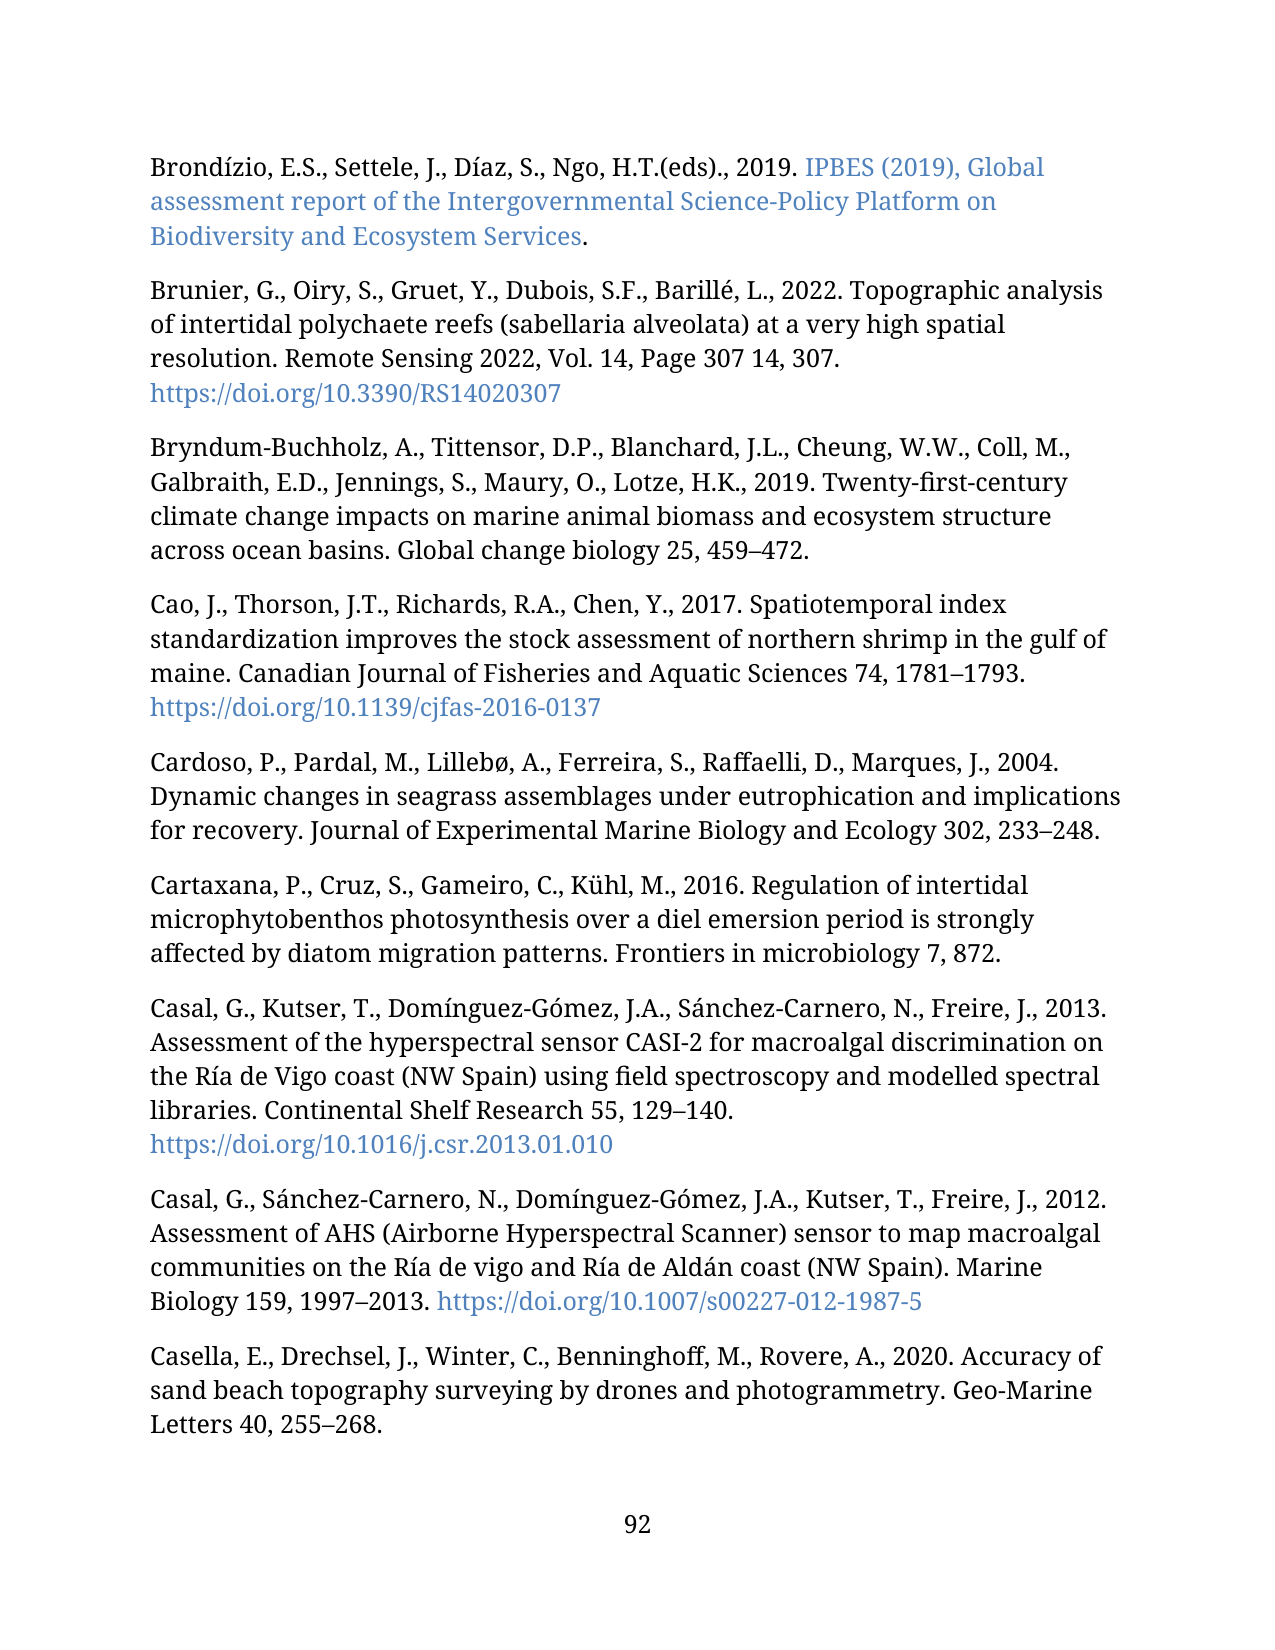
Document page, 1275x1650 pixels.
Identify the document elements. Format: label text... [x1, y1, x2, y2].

text Cardoso, P., Pardal, M., Lillebø, A., Ferreira, S., Raffaelli, D., Marques, J., 2004. Dynamic changes in seagrass assemblages under eutrophication and implications for recovery. Journal of Experimental Marine Biology and Ecology 302, 233–248. [150, 744, 1125, 846]
text Casal, G., Sánchez-Carnero, N., Domínguez-Gómez, J.A., Kutser, T., Freire, J., 2012. Assessment of AHS (Airborne Hyperspectral Scanner) sensor to map macroalgal communities on the Ría de vigo and Ría de Aldán coast (NW Spain). Marine Biology 159, 1997–2013. https://doi.org/10.1007/s00227-012-1987-5 [150, 1181, 1125, 1318]
text Bryndum-Buchholz, A., Tittensor, D.P., Blanchard, J.L., Cheung, W.W., Coll, M., Galbraith, E.D., Jennings, S., Maury, O., Lotze, H.K., 2019. Twenty-first-century climate change impacts on marine animal biomass and ecosystem structure across ocean basins. Global change biology 25, 459–472. [150, 430, 1125, 566]
text Brondízio, E.S., Settele, J., Díaz, S., Ngo, H.T.(eds)., 2019. IPBES (2019), Global assessment report of the Intergovernmental Science-Policy Platform on Biodiversity and Ecosystem Services. [150, 150, 1125, 252]
text Casella, E., Drechsel, J., Winter, C., Benninghoff, M., Rovere, A., 2020. Accuracy of sand beach topography surveying by drones and photogrammetry. Geo-Marine Letters 40, 255–268. [150, 1338, 1125, 1441]
text Casal, G., Kutser, T., Domínguez-Gómez, J.A., Sánchez-Carnero, N., Freire, J., 2013. Assessment of the hyperspectral sensor CASI-2 for macroalgal discrimination on the Ría de Vigo coast (NW Spain) using field spectroscopy and modelled spectral libraries. Continental Shelf Research 55, 129–140. https://doi.org/10.1016/j.csr.2013.01.010 [150, 990, 1125, 1161]
text Brunier, G., Oiry, S., Gruet, Y., Dubois, S.F., Barillé, L., 2022. Topographic analysis of intertidal polychaete reefs (sabellaria alveolata) at a very high spatial resolution. Remote Sensing 2022, Vol. 14, Page 307 14, 307. https://doi.org/10.3390/RS14020307 [150, 273, 1125, 409]
text Cao, J., Thorson, J.T., Richards, R.A., Chen, Y., 2017. Spatiotemporal index standardization improves the stock assessment of northern shrimp in the gulf of maine. Canadian Journal of Fisheries and Aquatic Sciences 74, 1781–1793. https://doi.org/10.1139/cjfas-2016-0137 [150, 587, 1125, 723]
text Cartaxana, P., Cruz, S., Gameiro, C., Kühl, M., 2016. Regulation of intertidal microphytobenthos photosynthesis over a diel emersion period is strongly affected by diatom migration patterns. Frontiers in microbiology 7, 872. [150, 867, 1125, 969]
